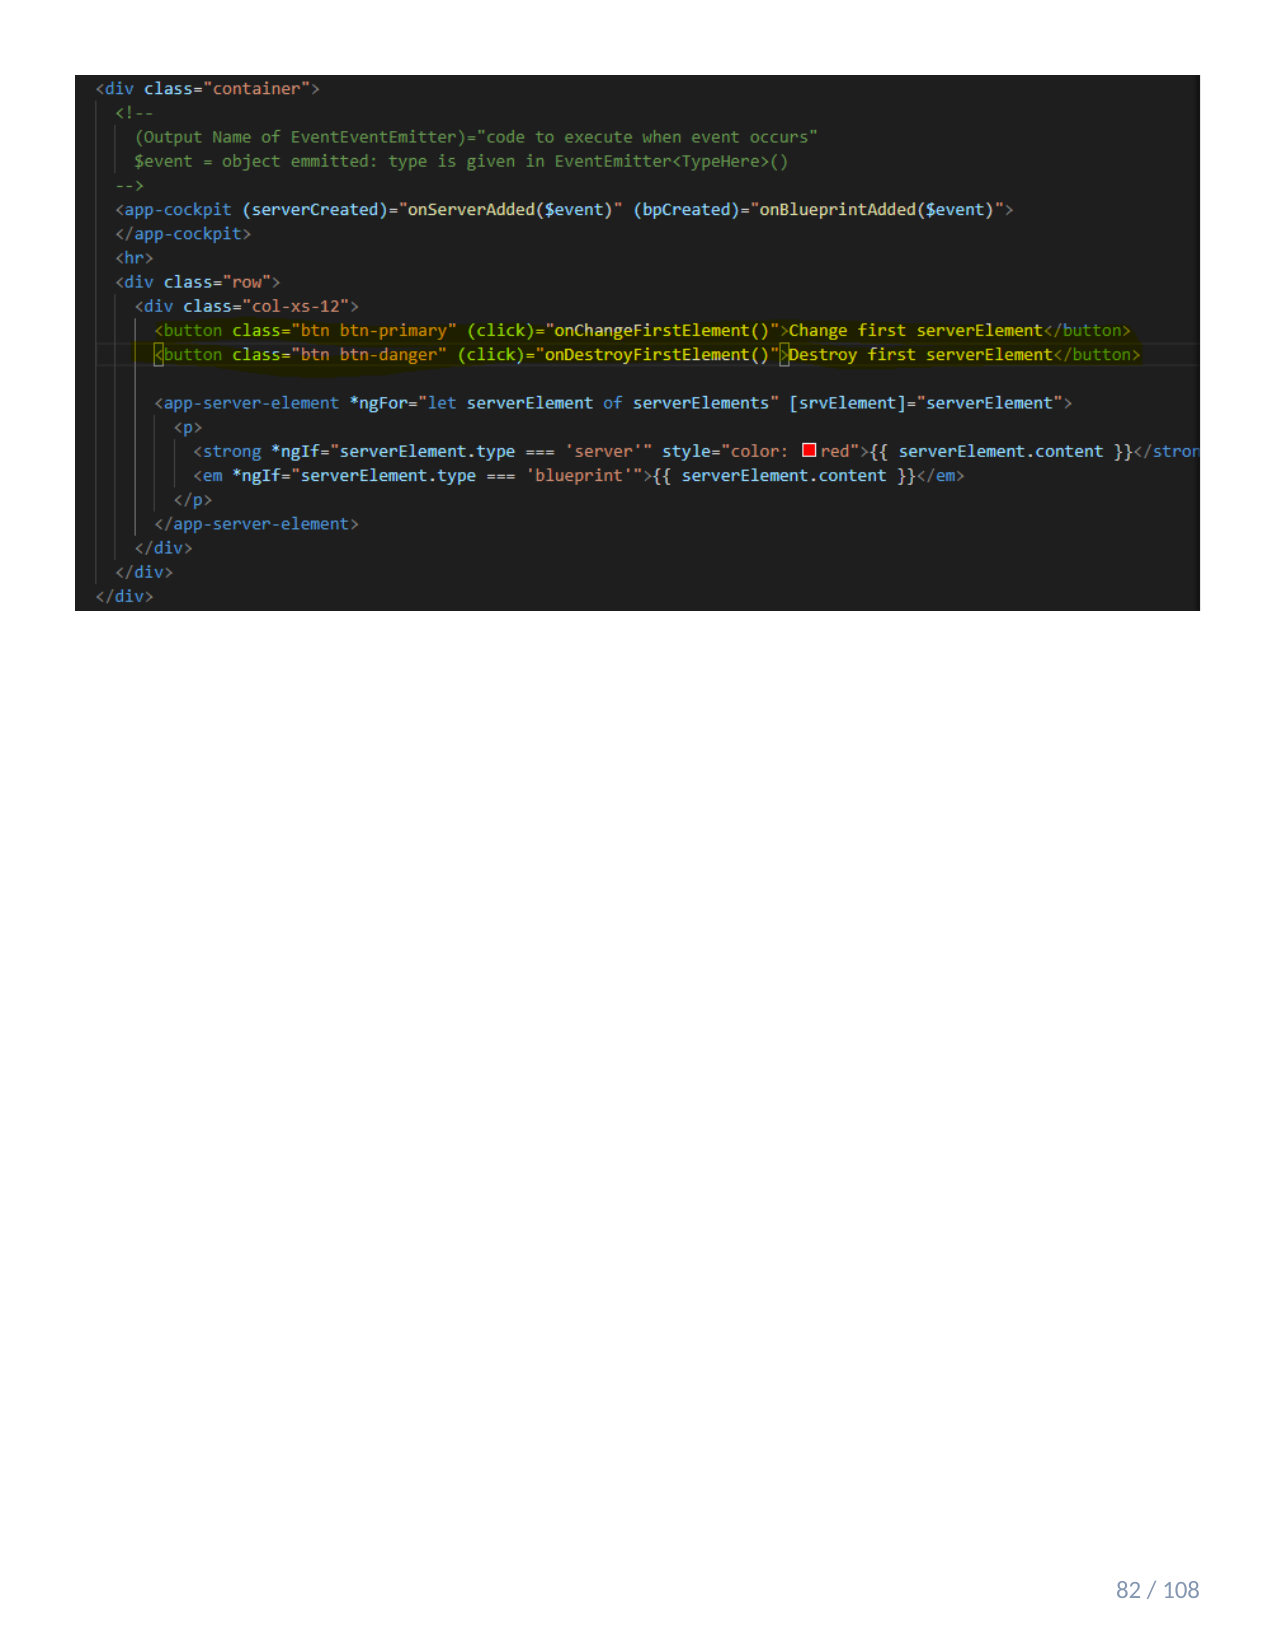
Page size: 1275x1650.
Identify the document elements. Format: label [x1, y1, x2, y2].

picture [75, 75, 1200, 611]
